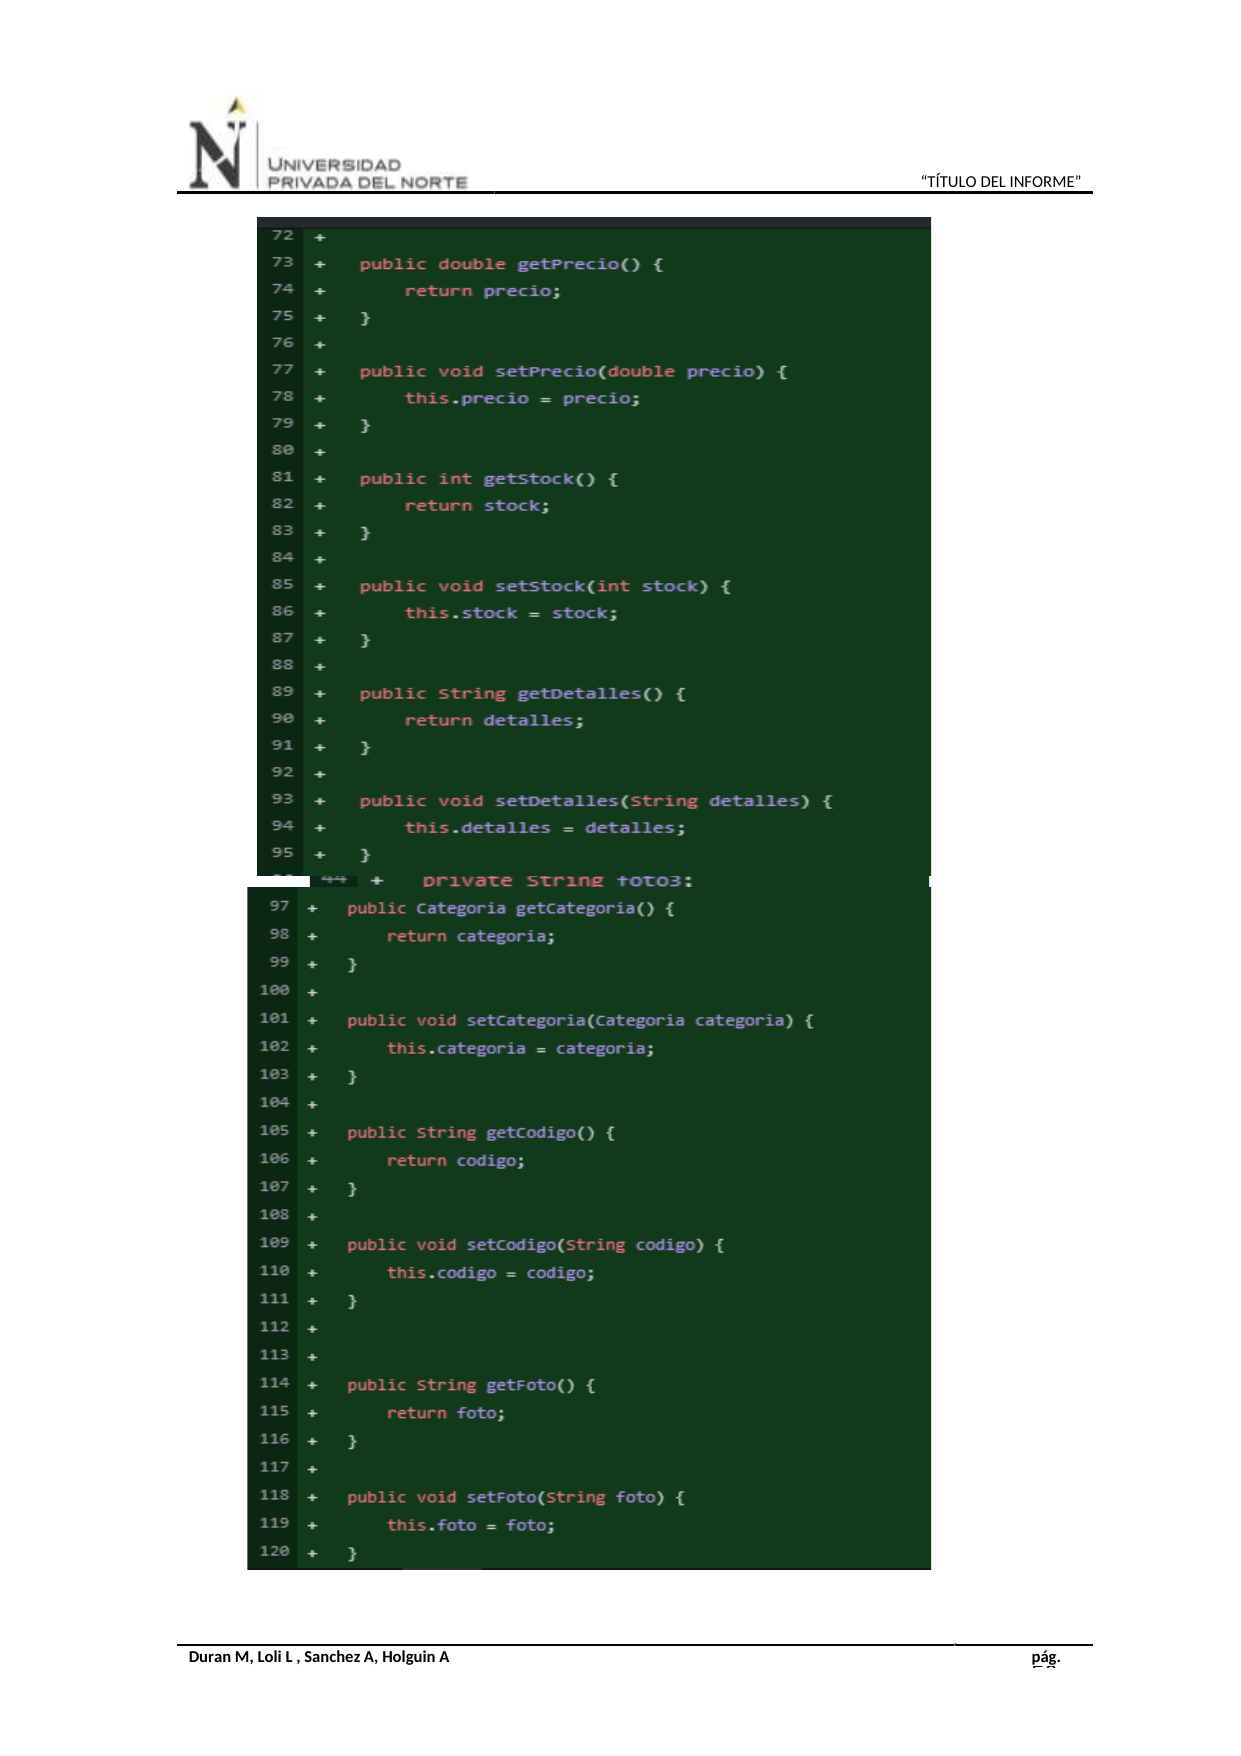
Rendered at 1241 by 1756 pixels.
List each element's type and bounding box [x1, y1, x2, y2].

picture [247, 217, 932, 1570]
picture [188, 95, 469, 191]
